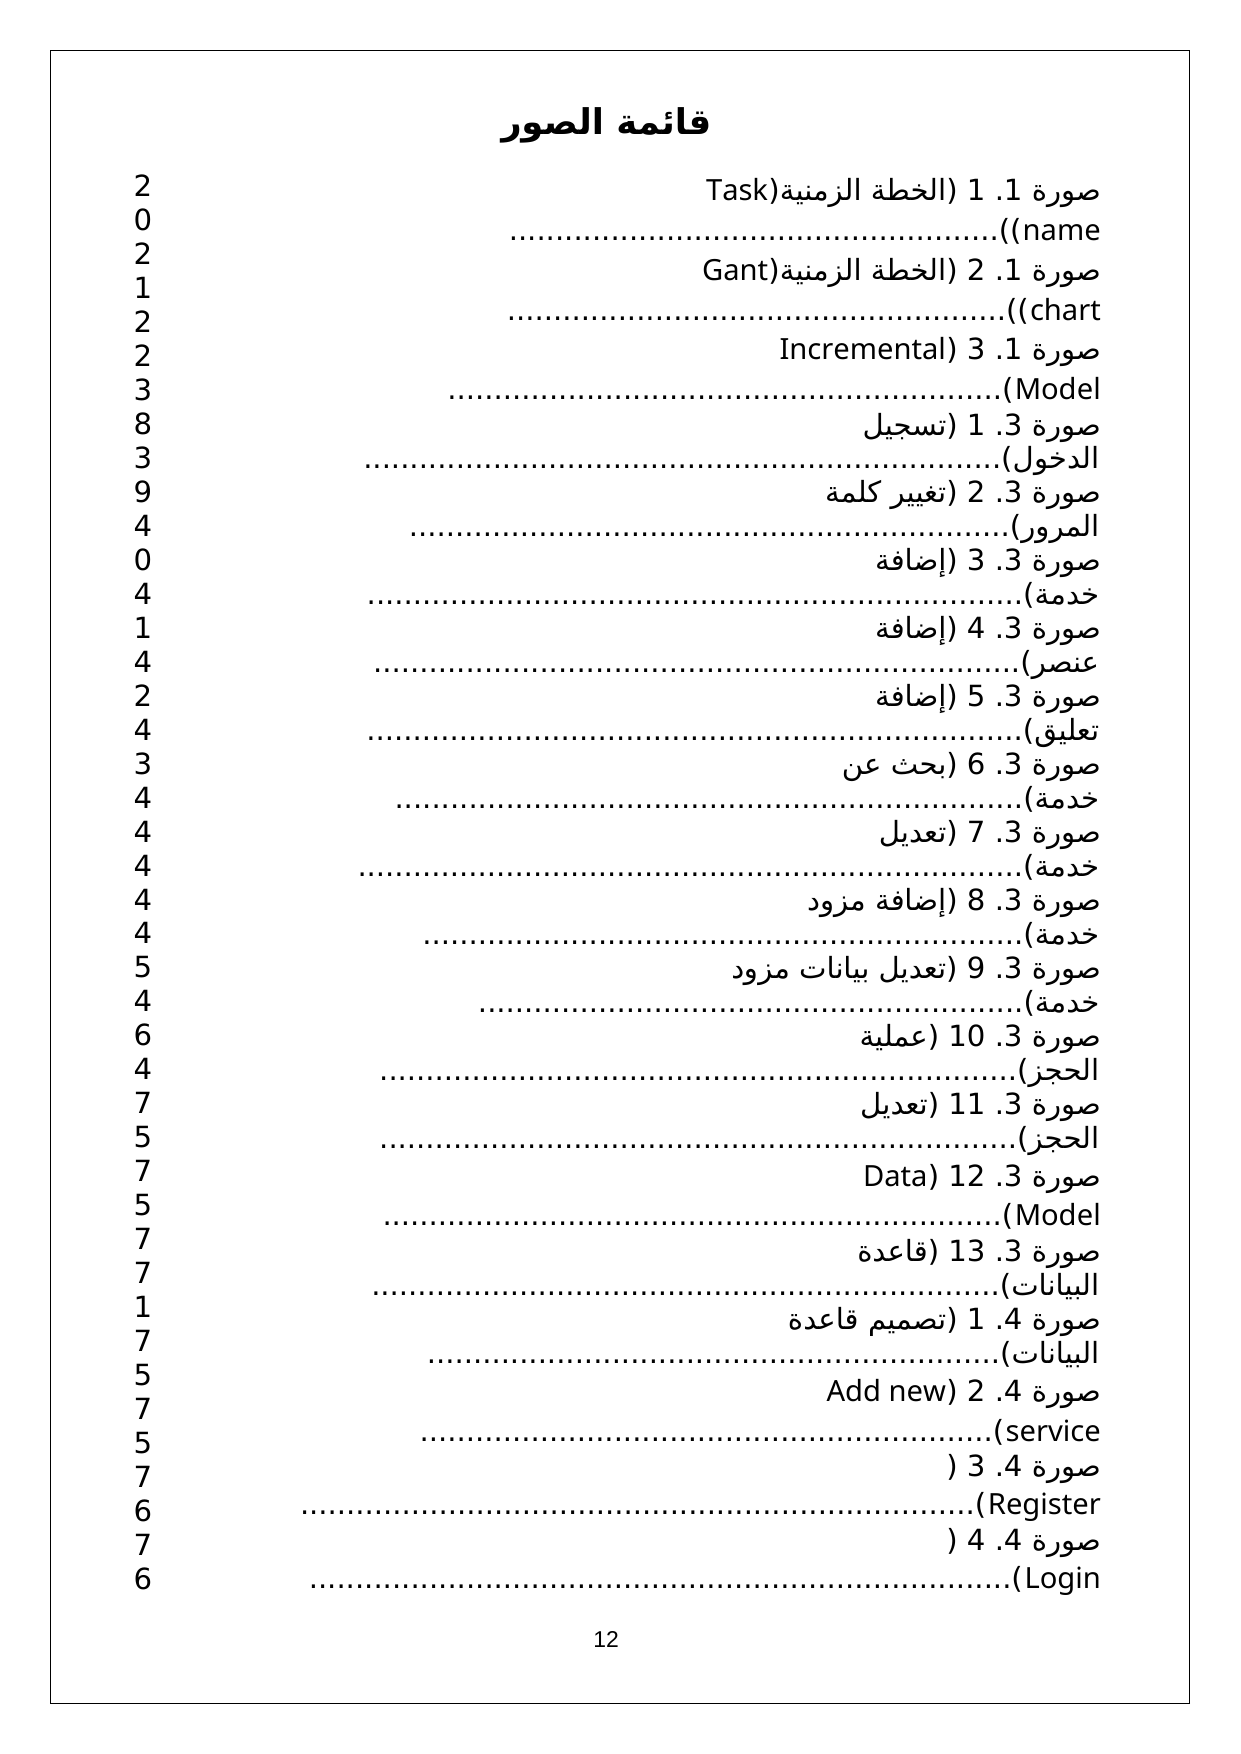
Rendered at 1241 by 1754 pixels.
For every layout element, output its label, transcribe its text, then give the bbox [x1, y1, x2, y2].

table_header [164, 170, 1112, 1597]
list قائمة الصور [118, 101, 1094, 143]
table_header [107, 170, 163, 1597]
